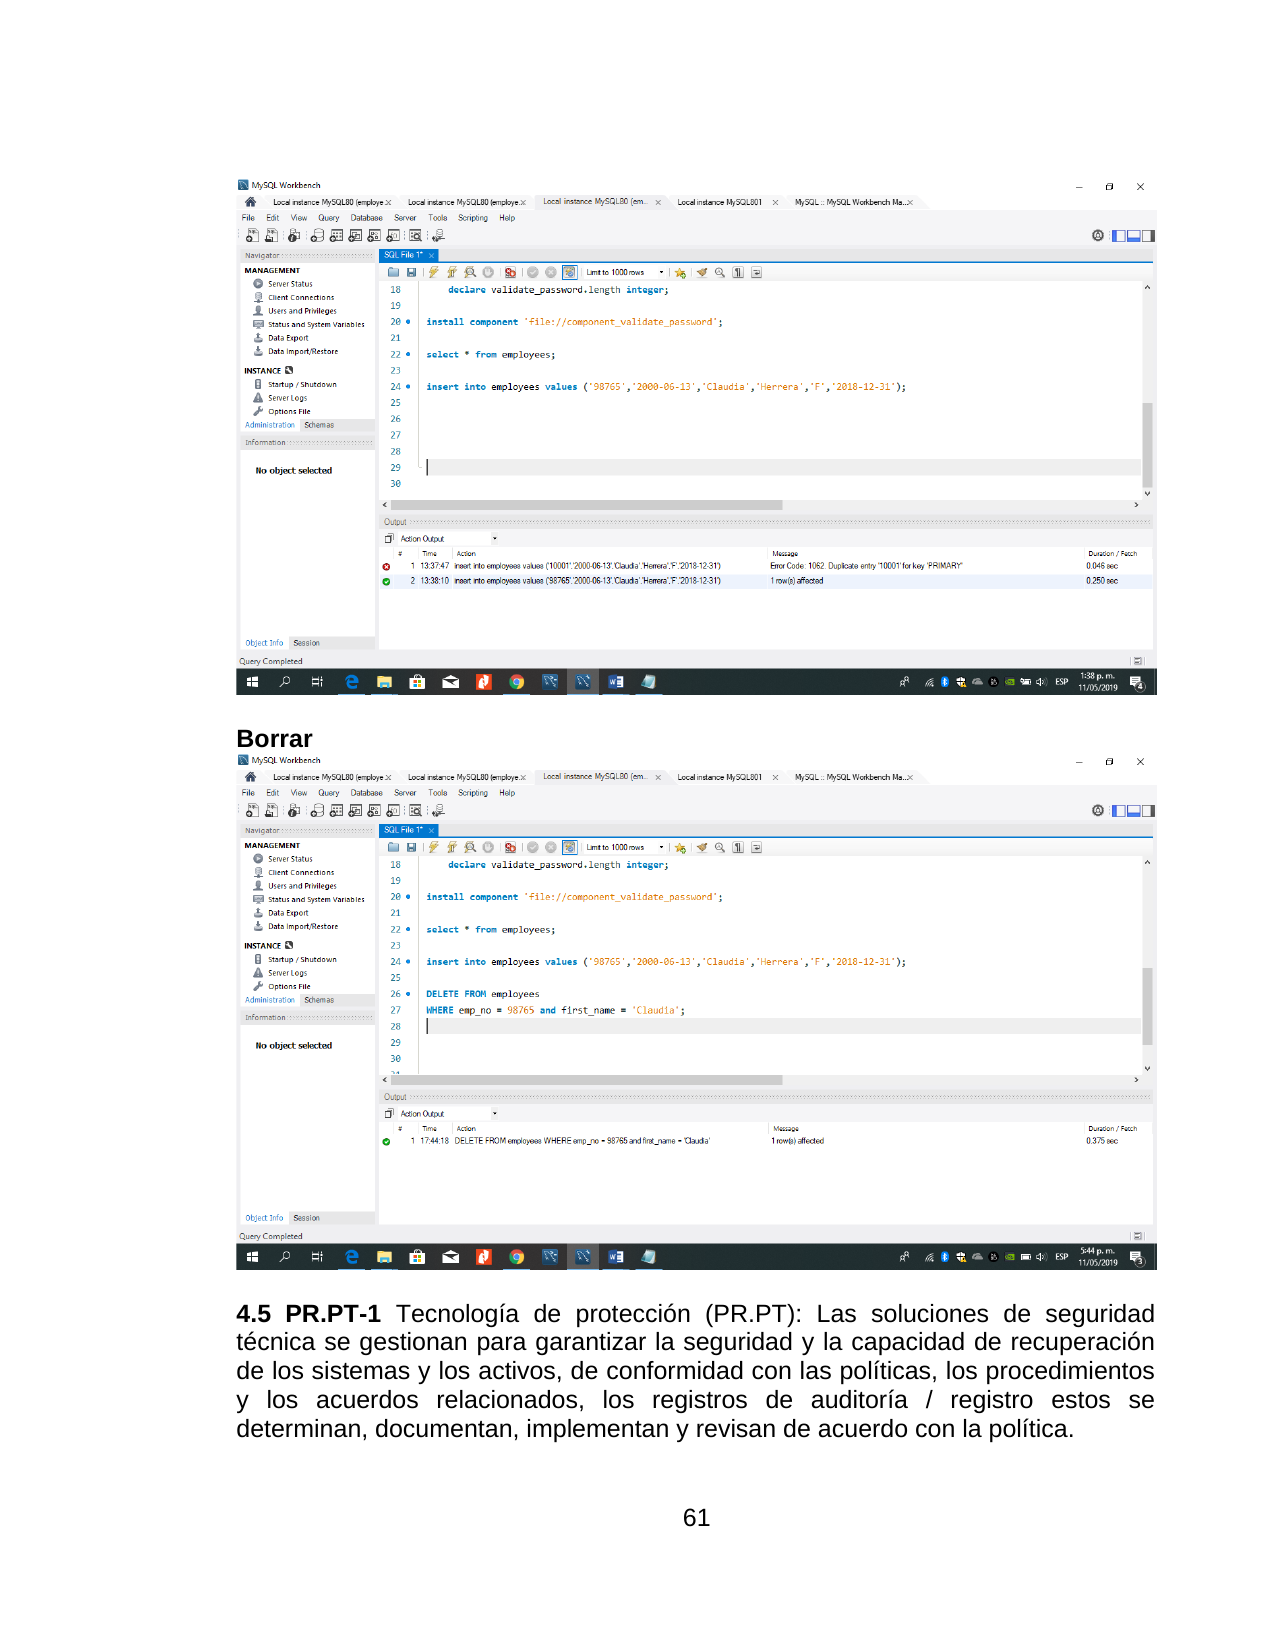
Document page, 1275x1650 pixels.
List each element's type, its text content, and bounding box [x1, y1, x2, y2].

text Borrar [236, 723, 1157, 752]
picture [236, 752, 1157, 1270]
text 4.5 PR.PT-1 Tecnología de protección (PR.PT): Las soluciones de seguridad técnica se gestionan para garantizar la seguridad y la capacidad de recuperación de los sistemas y los activos, de conformidad con las políticas, los procedimientos y los acuerdos relacionados, los registros de auditoría / registro estos se determinan, documentan, implementan y revisan de acuerdo con la política. [236, 1299, 1157, 1442]
picture [236, 177, 1157, 695]
